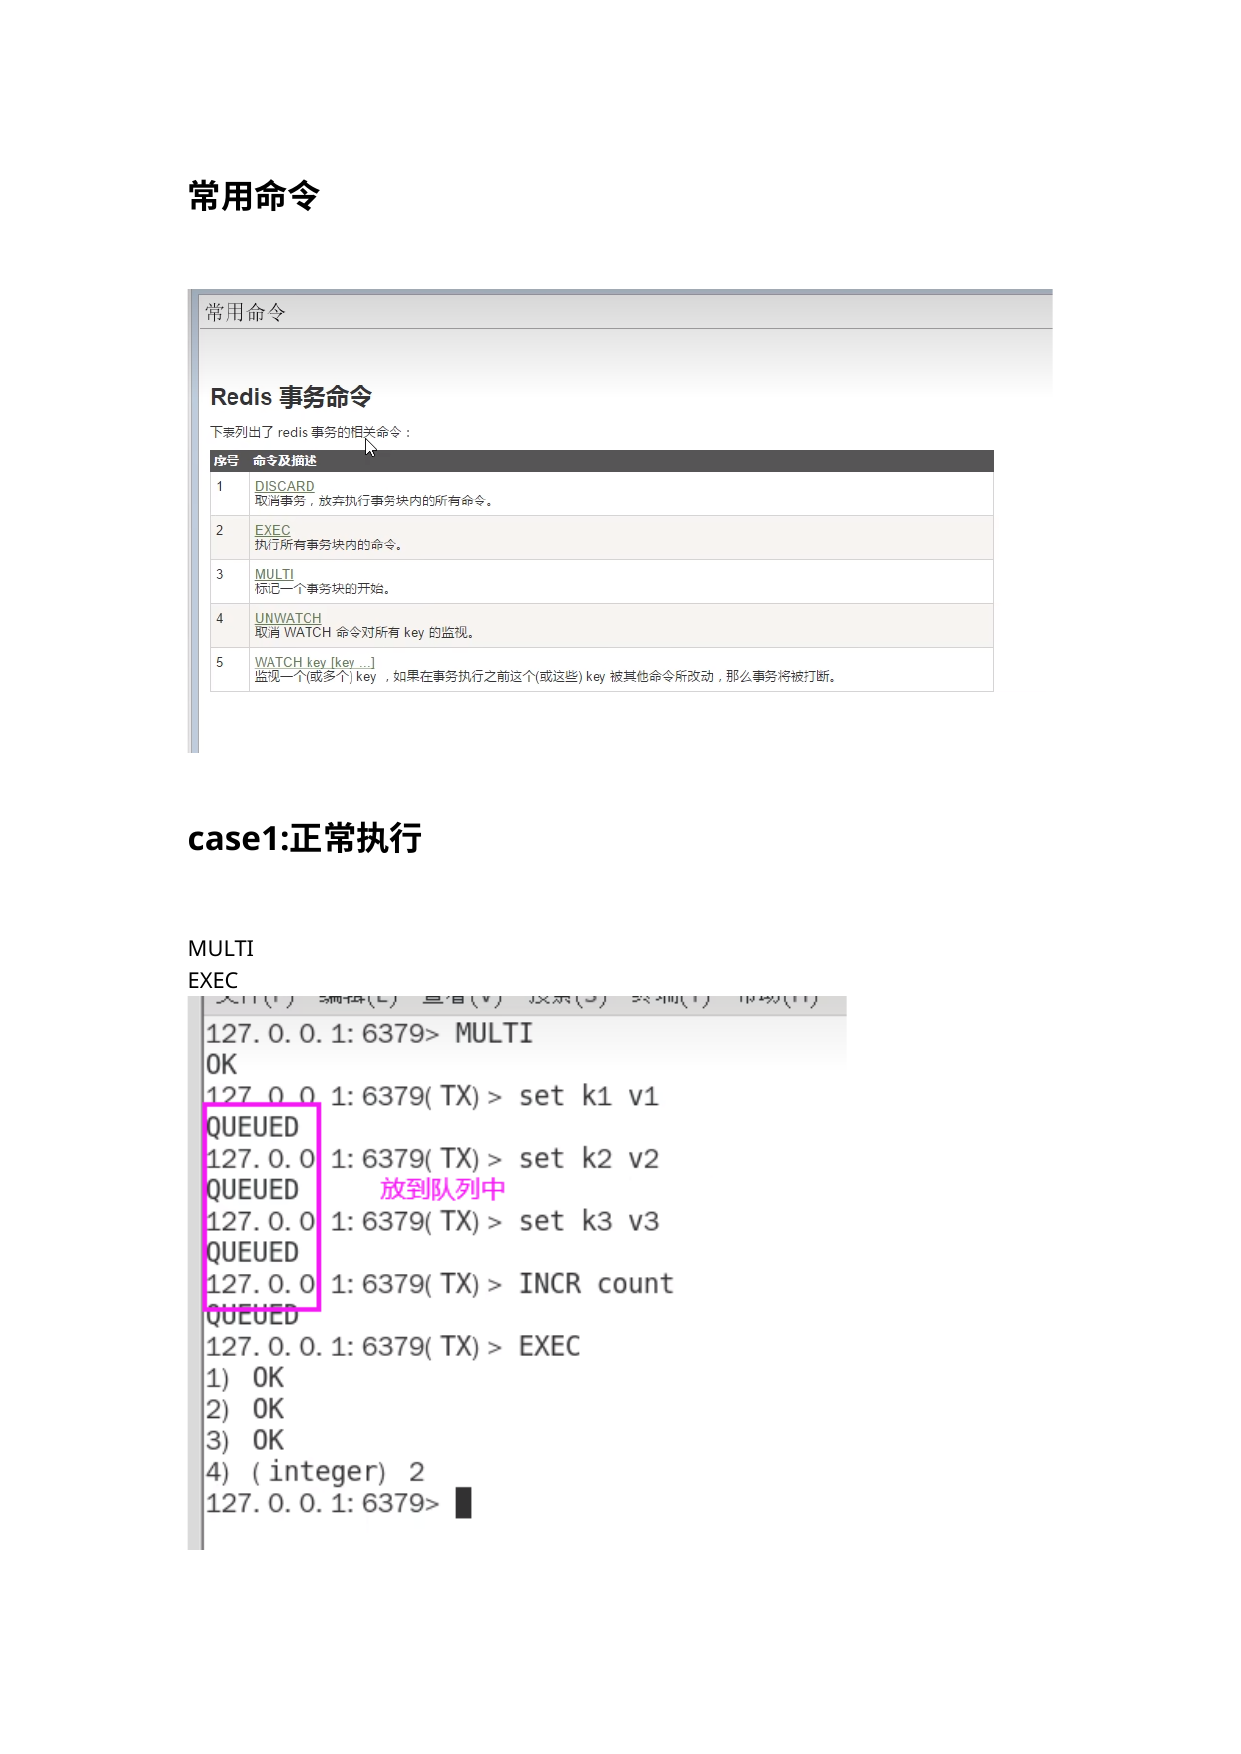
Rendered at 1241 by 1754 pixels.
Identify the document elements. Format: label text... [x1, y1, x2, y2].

subtitle 常用命令 [187, 162, 1053, 227]
subtitle case1:正常执行 [187, 804, 1053, 869]
text MULTI [187, 931, 1053, 964]
picture [187, 996, 847, 1550]
text EXEC [187, 964, 1053, 996]
picture [187, 289, 1053, 753]
